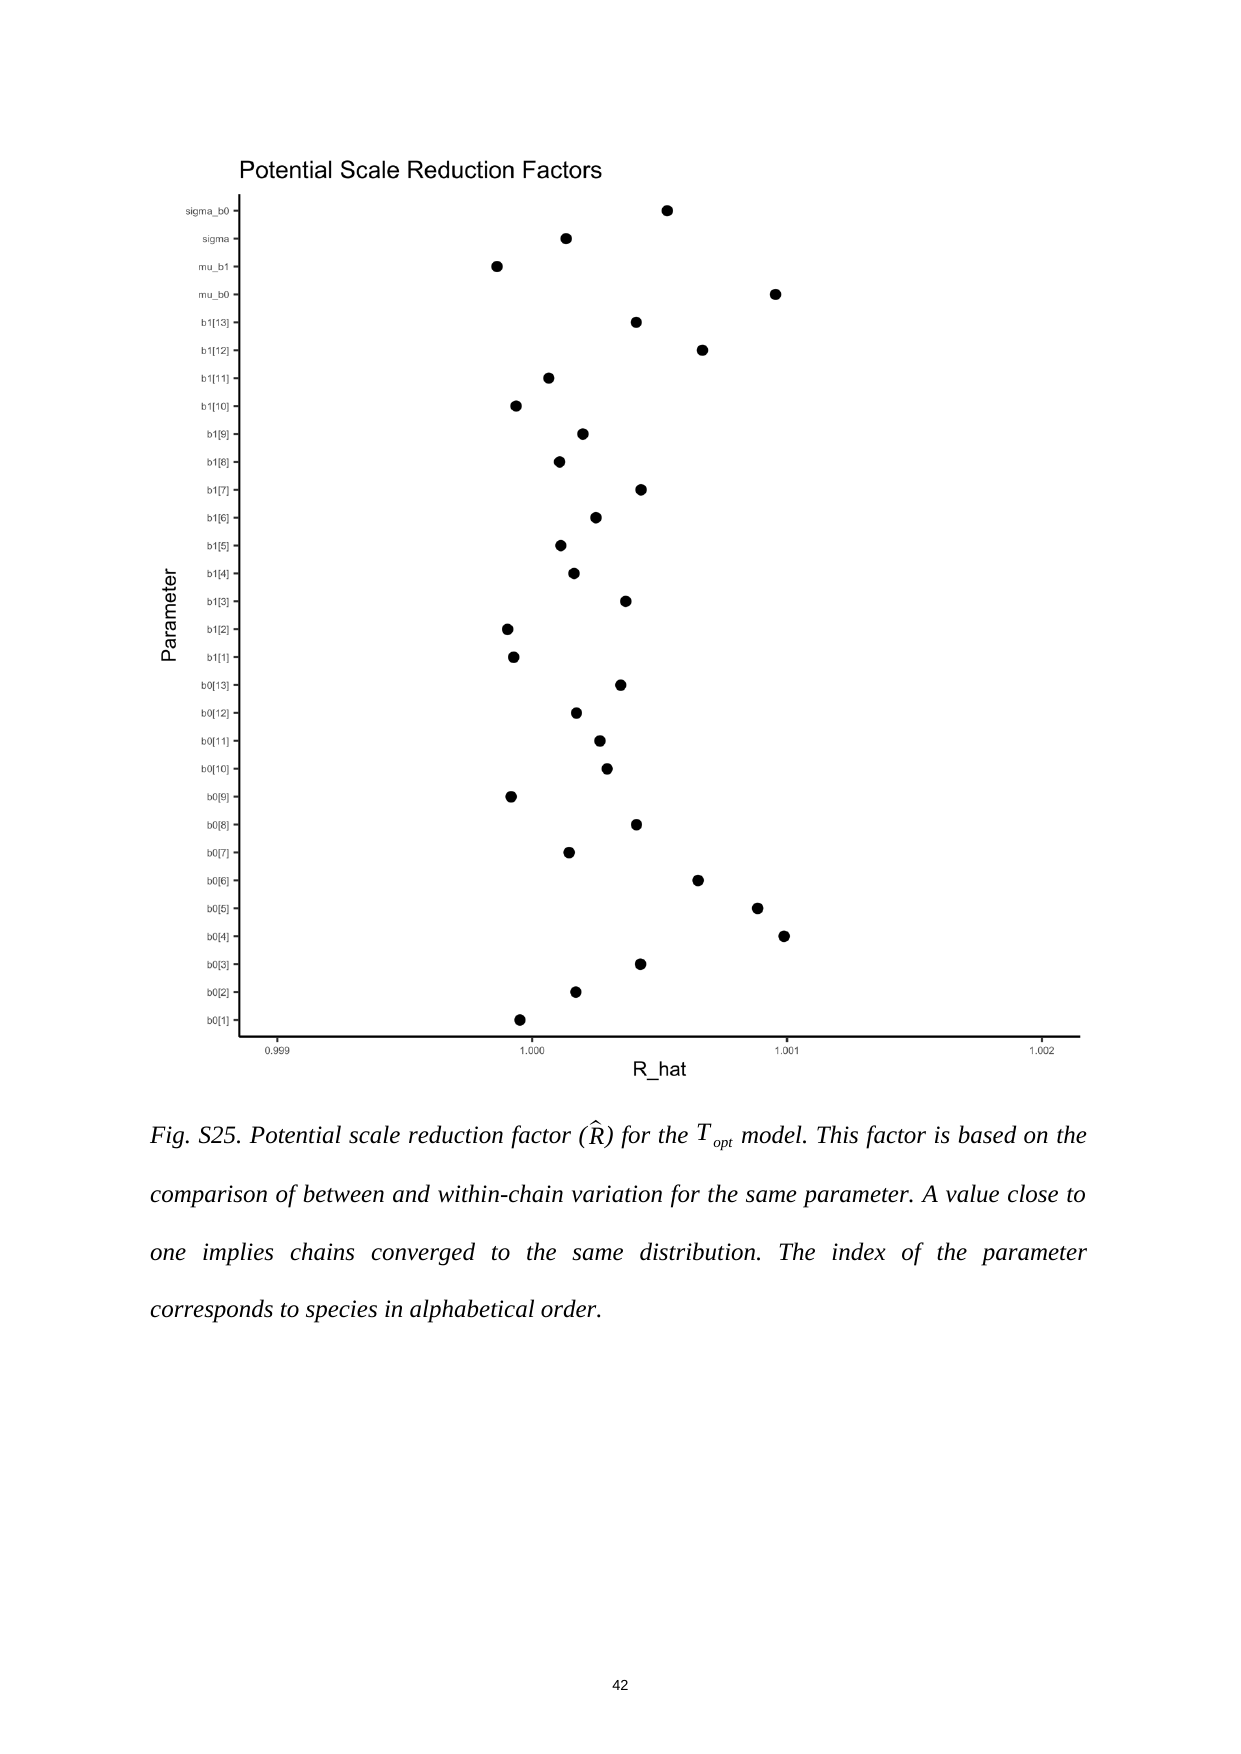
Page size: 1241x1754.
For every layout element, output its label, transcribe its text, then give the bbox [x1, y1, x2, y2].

picture [150, 150, 1091, 1091]
text Fig. S25. Potential scale reduction factor () for the model. This factor is based on the comparison of between and within-chain variation for the same parameter. A value close to one implies chains converged to the same distribution. The index of the parameter corresponds to species in alphabetical order. [150, 1119, 1090, 1323]
